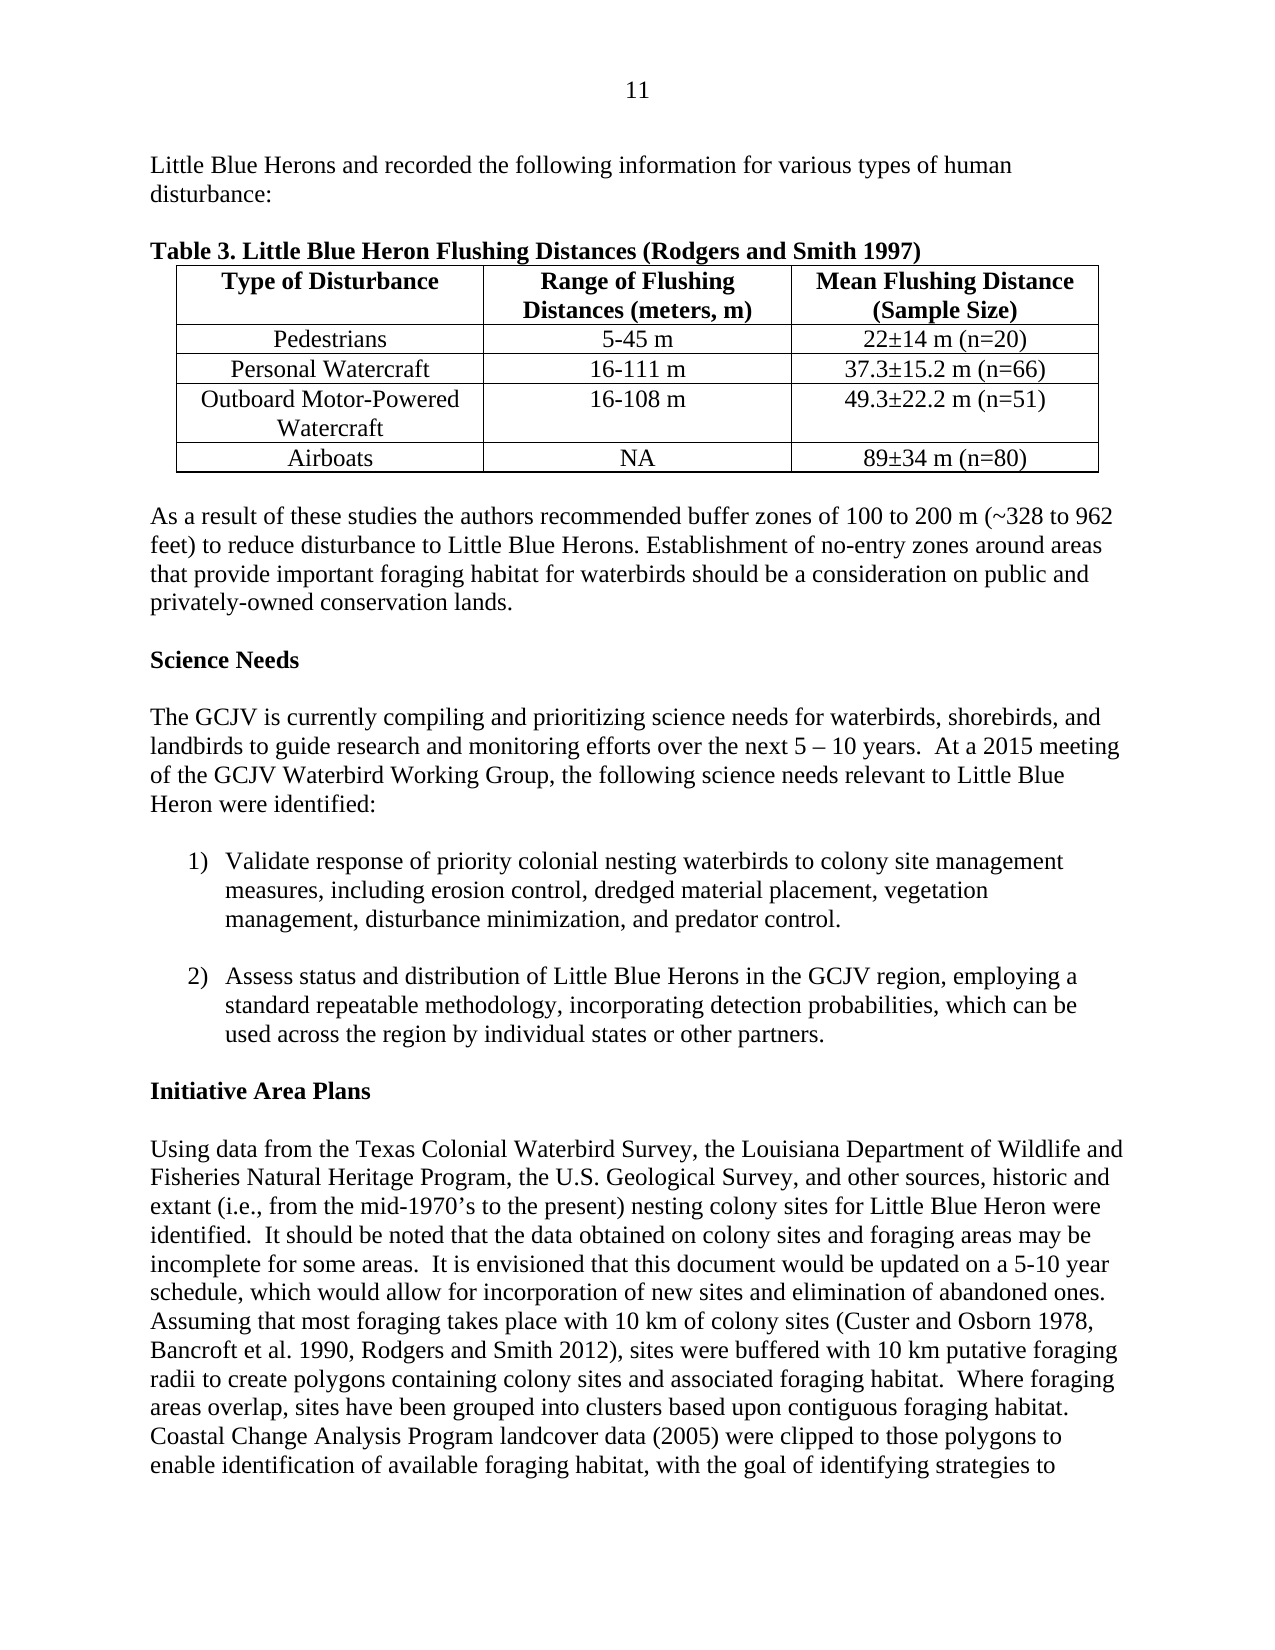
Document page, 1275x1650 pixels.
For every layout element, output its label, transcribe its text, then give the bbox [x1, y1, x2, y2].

text Science Needs [150, 645, 1125, 674]
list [150, 150, 1125, 207]
list Assess status and distribution of Little Blue Herons in the GCJV region, employing a standard repeatable methodology, incorporating detection probabilities, which can be used across the region by individual states or other partners. [187, 961, 1125, 1047]
table_cell 37.3±15.2 m (n=66) [792, 354, 1098, 383]
table_cell 5-45 m [484, 325, 791, 353]
table_cell Airboats [177, 443, 483, 471]
table_cell 22±14 m (n=20) [792, 325, 1098, 353]
text Initiative Area Plans [150, 1076, 1125, 1105]
table_cell 16-111 m [484, 354, 791, 383]
table_cell 89±34 m (n=80) [792, 443, 1098, 471]
text Table 3. Little Blue Heron Flushing Distances (Rodgers and Smith 1997) [150, 236, 1125, 265]
table_header Type of Disturbance [177, 266, 483, 323]
table_header Mean Flushing Distance (Sample Size) [792, 266, 1098, 323]
table_cell 49.3±22.2 m (n=51) [792, 384, 1098, 442]
table_cell Pedestrians [177, 325, 483, 353]
table_cell Outboard Motor-Powered Watercraft [177, 384, 483, 442]
table_header Range of Flushing Distances (meters, m) [484, 266, 791, 323]
table_cell 16-108 m [484, 384, 791, 442]
table_cell NA [484, 443, 791, 471]
text The GCJV is currently compiling and prioritizing science needs for waterbirds, shorebirds, and landbirds to guide research and monitoring efforts over the next 5 – 10 years. At a 2015 meeting of the GCJV Waterbird Working Group, the following science needs relevant to Little Blue Heron were identified: [150, 702, 1125, 817]
list Validate response of priority colonial nesting waterbirds to colony site management measures, including erosion control, dredged material placement, vegetation management, disturbance minimization, and predator control. [187, 846, 1125, 932]
text As a result of these studies the authors recommended buffer zones of 100 to 200 m (~328 to 962 feet) to reduce disturbance to Little Blue Herons. Establishment of no-entry zones around areas that provide important foraging habitat for waterbirds should be a consideration on public and privately-owned conservation lands. [150, 501, 1125, 616]
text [150, 1134, 1125, 1479]
table_cell Personal Watercraft [177, 354, 483, 383]
